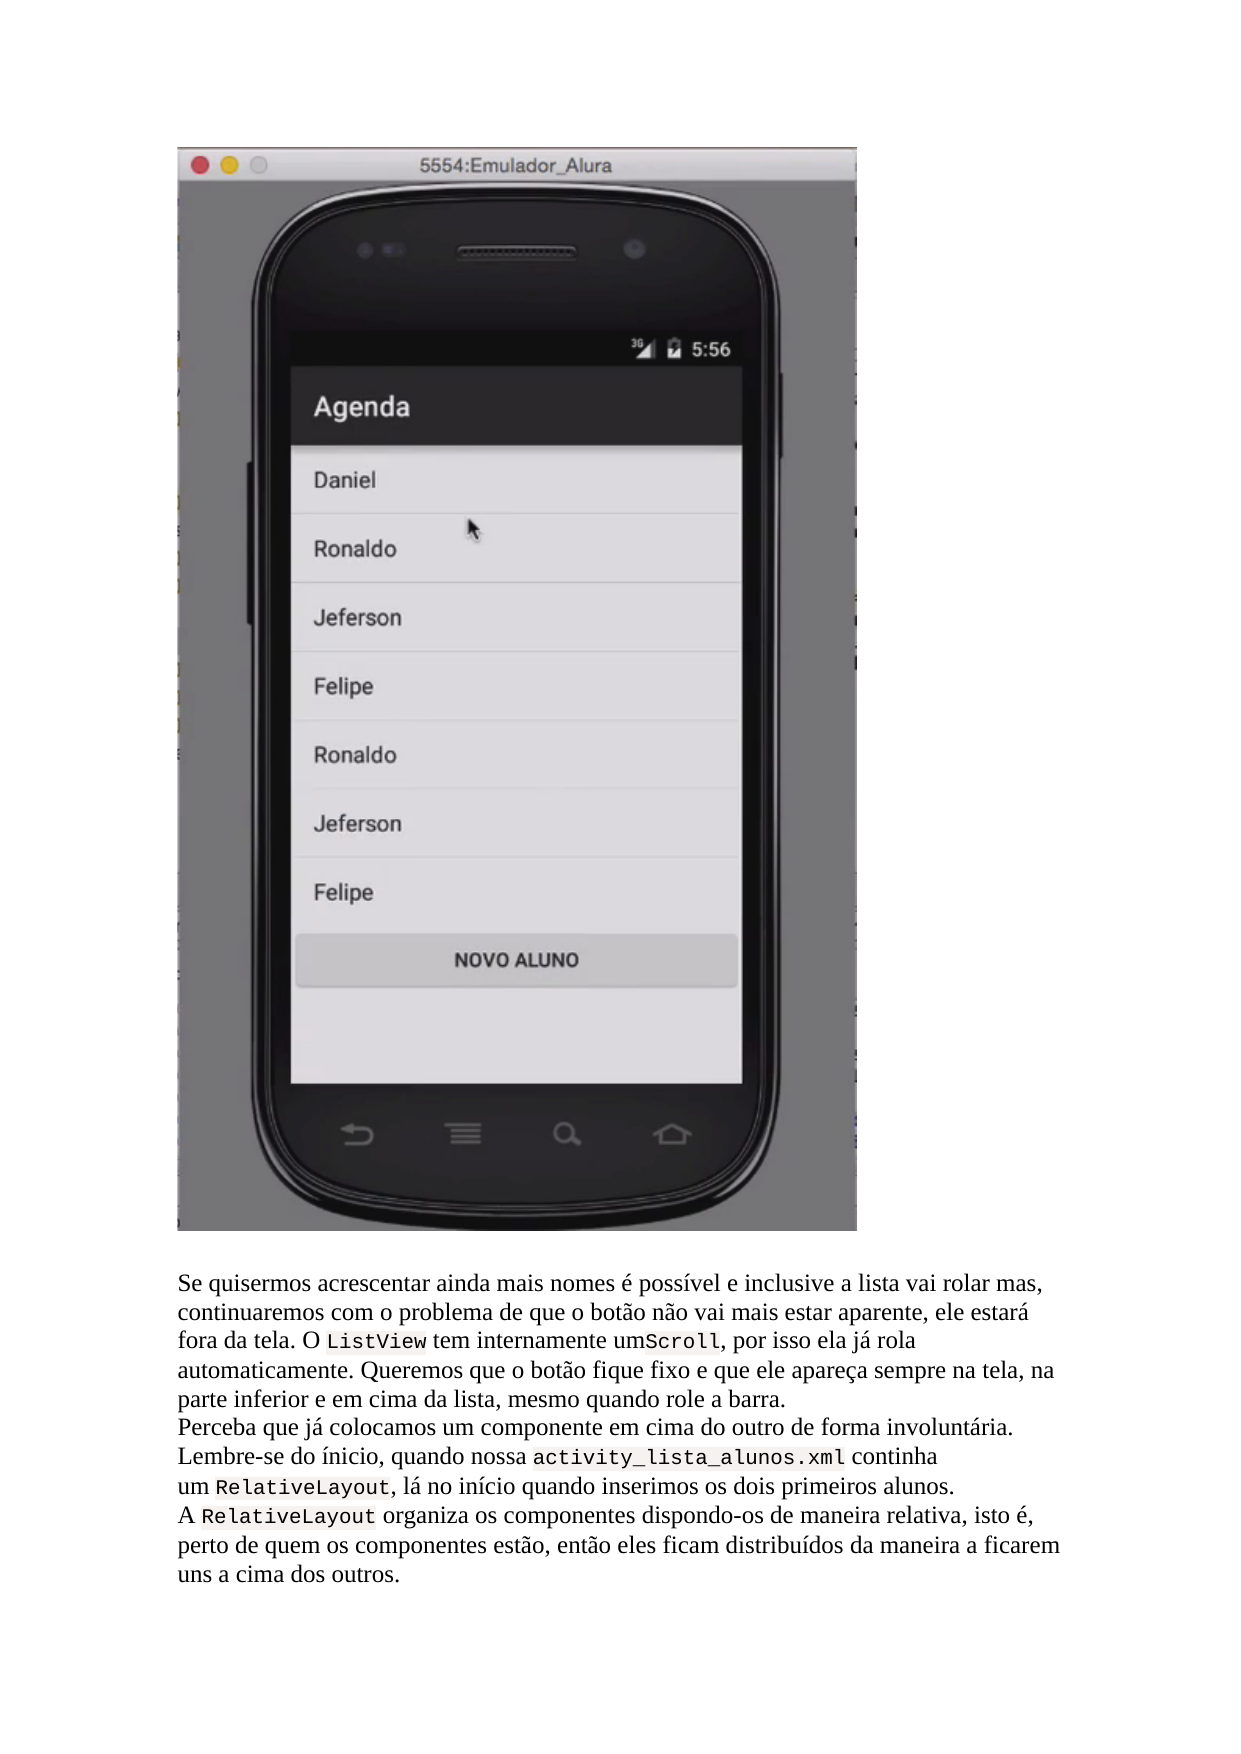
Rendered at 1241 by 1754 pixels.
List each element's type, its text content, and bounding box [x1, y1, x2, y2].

text Perceba que já colocamos um componente em cima do outro de forma involuntária. Lembre-se do ínicio, quando nossa activity_lista_alunos.xml continha um RelativeLayout, lá no início quando inserimos os dois primeiros alunos. A RelativeLayout organiza os componentes dispondo-os de maneira relativa, isto é, perto de quem os componentes estão, então eles ficam distribuídos da maneira a ficarem uns a cima dos outros. [177, 1412, 1063, 1587]
picture [177, 147, 857, 1231]
text Se quisermos acrescentar ainda mais nomes é possível e inclusive a lista vai rolar mas, continuaremos com o problema de que o botão não vai mais estar aparente, ele estará fora da tela. O ListView tem internamente umScroll, por isso ela já rola automaticamente. Queremos que o botão fique fixo e que ele apareça sempre na tela, na parte inferior e em cima da lista, mesmo quando role a barra. [177, 1268, 1063, 1412]
